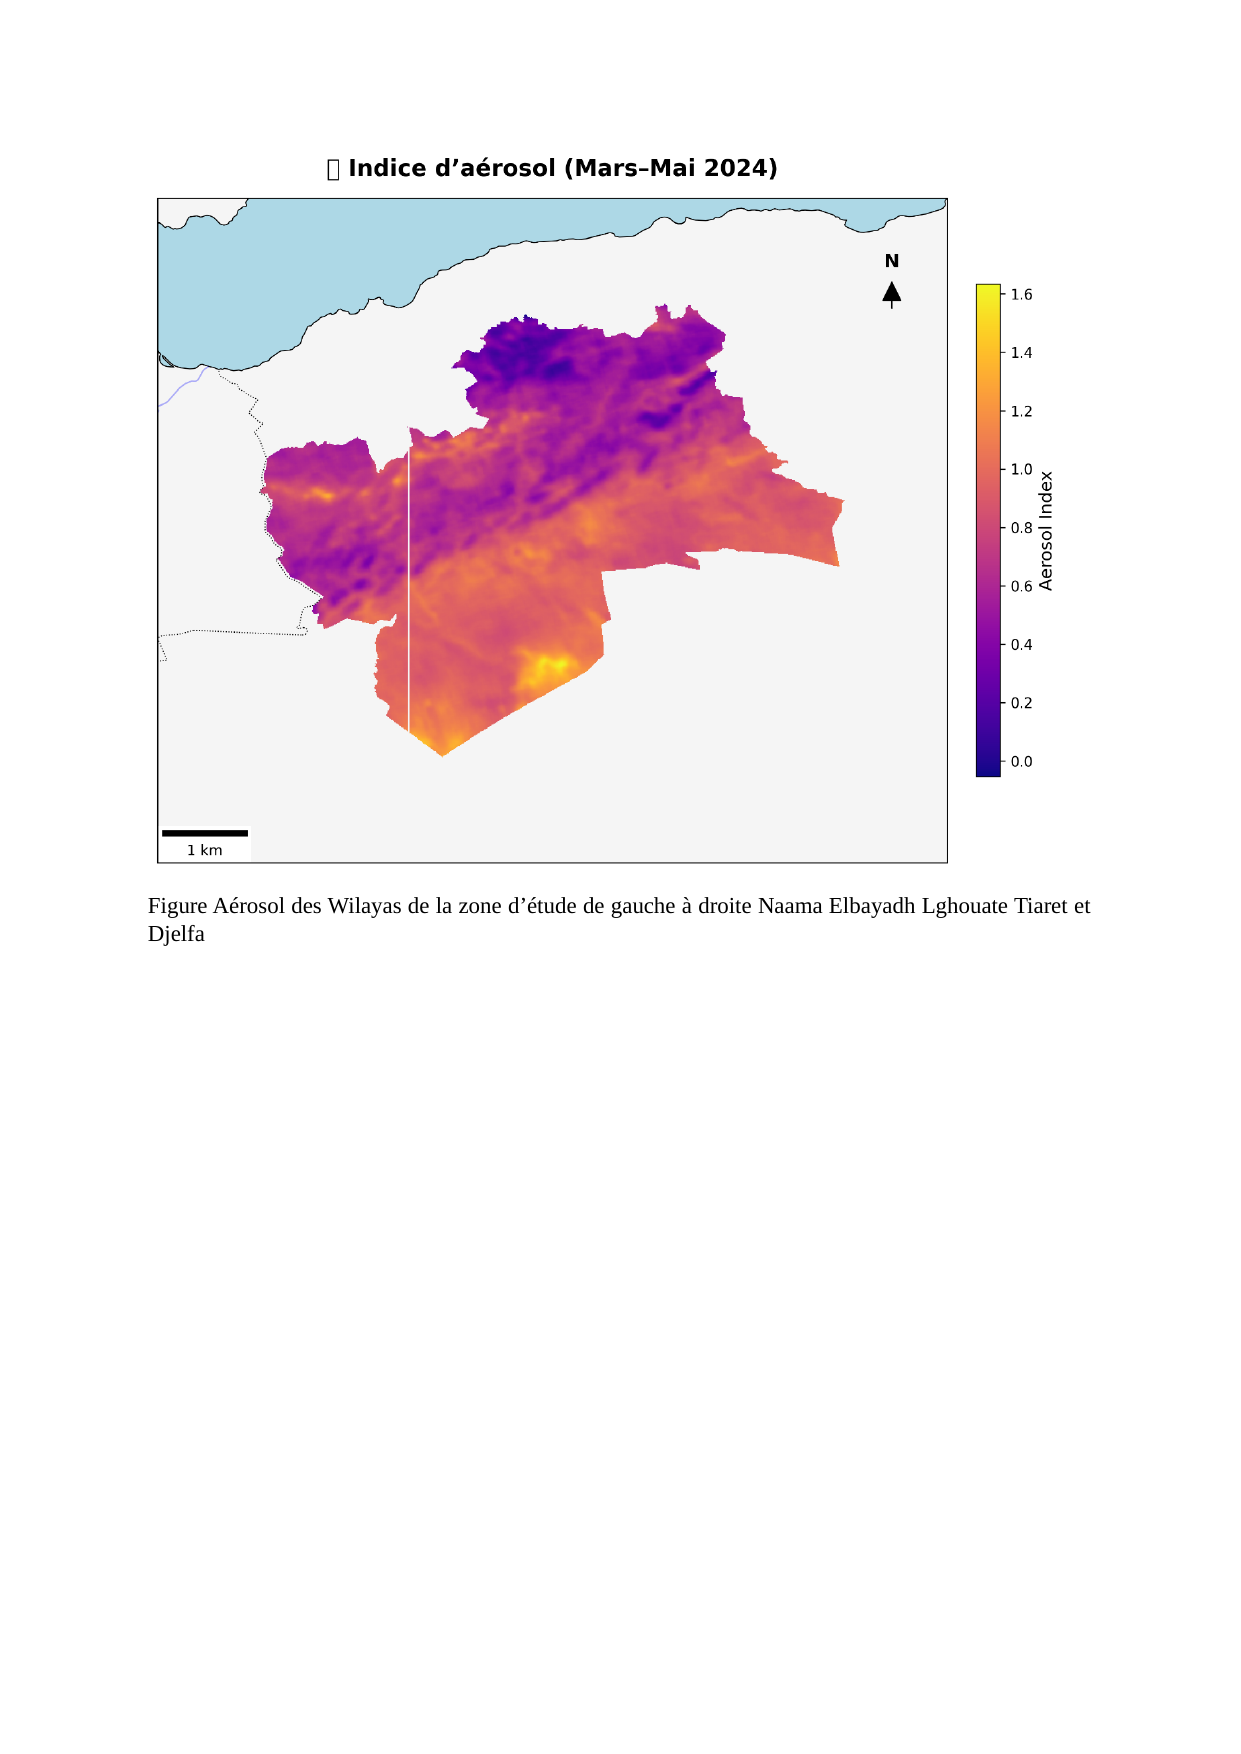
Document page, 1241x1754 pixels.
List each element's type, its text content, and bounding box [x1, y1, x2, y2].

text Figure Aérosol des Wilayas de la zone d’étude de gauche à droite Naama Elbayadh Lghouate Tiaret et Djelfa [148, 892, 1093, 947]
picture [147, 147, 1065, 873]
